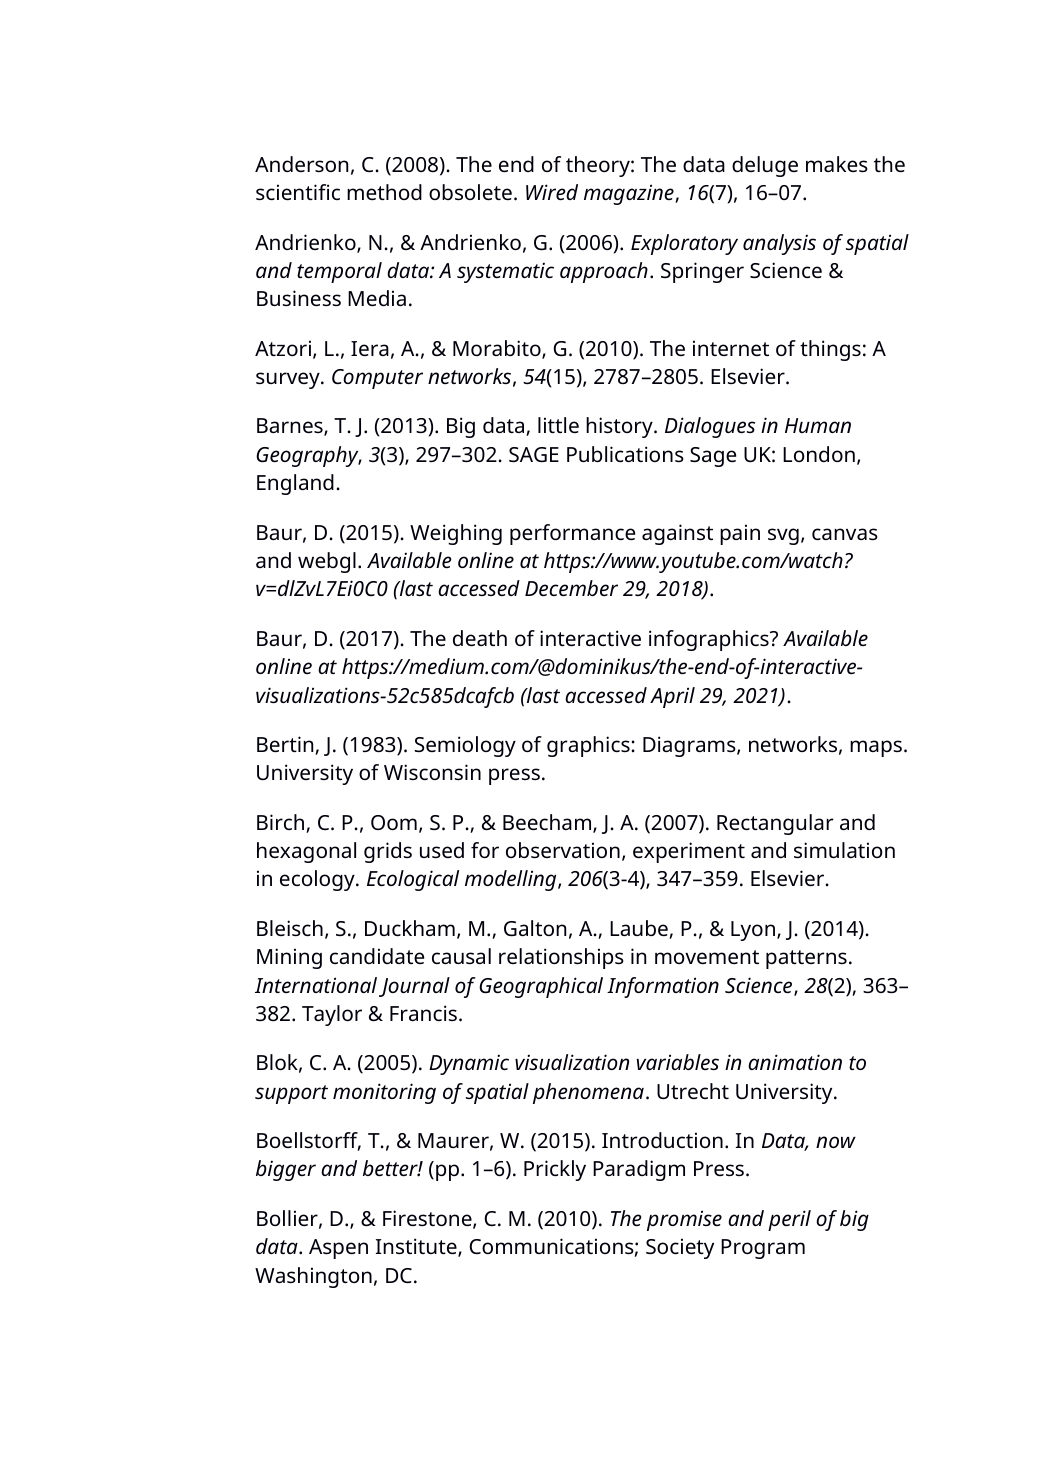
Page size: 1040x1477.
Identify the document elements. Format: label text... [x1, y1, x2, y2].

text Birch, C. P., Oom, S. P., & Beecham, J. A. (2007). Rectangular and hexagonal grids used for observation, experiment and simulation in ecology. Ecological modelling, 206(3-4), 347–359. Elsevier. [255, 808, 910, 893]
text Andrienko, N., & Andrienko, G. (2006). Exploratory analysis of spatial and temporal data: A systematic approach. Springer Science & Business Media. [255, 228, 910, 313]
text Bleisch, S., Duckham, M., Galton, A., Laube, P., & Lyon, J. (2014). Mining candidate causal relationships in movement patterns. International Journal of Geographical Information Science, 28(2), 363–382. Taylor & Francis. [255, 914, 910, 1028]
text Boellstorff, T., & Maurer, W. (2015). Introduction. In Data, now bigger and better! (pp. 1–6). Prickly Paradigm Press. [255, 1126, 910, 1183]
text Baur, D. (2017). The death of interactive infographics? Available online at https://medium.com/@dominikus/the-end-of-interactive-visualizations-52c585dcafcb (last accessed April 29, 2021). [255, 624, 910, 709]
text Bertin, J. (1983). Semiology of graphics: Diagrams, networks, maps. University of Wisconsin press. [255, 730, 910, 787]
text Blok, C. A. (2005). Dynamic visualization variables in animation to support monitoring of spatial phenomena. Utrecht University. [255, 1048, 910, 1105]
text Bollier, D., & Firestone, C. M. (2010). The promise and peril of big data. Aspen Institute, Communications; Society Program Washington, DC. [255, 1204, 910, 1289]
text Baur, D. (2015). Weighing performance against pain svg, canvas and webgl. Available online at https://www.youtube.com/watch?v=dlZvL7Ei0C0 (last accessed December 29, 2018). [255, 518, 910, 603]
text Anderson, C. (2008). The end of theory: The data deluge makes the scientific method obsolete. Wired magazine, 16(7), 16–07. [255, 150, 910, 207]
text Barnes, T. J. (2013). Big data, little history. Dialogues in Human Geography, 3(3), 297–302. SAGE Publications Sage UK: London, England. [255, 412, 910, 497]
text Atzori, L., Iera, A., & Morabito, G. (2010). The internet of things: A survey. Computer networks, 54(15), 2787–2805. Elsevier. [255, 334, 910, 391]
